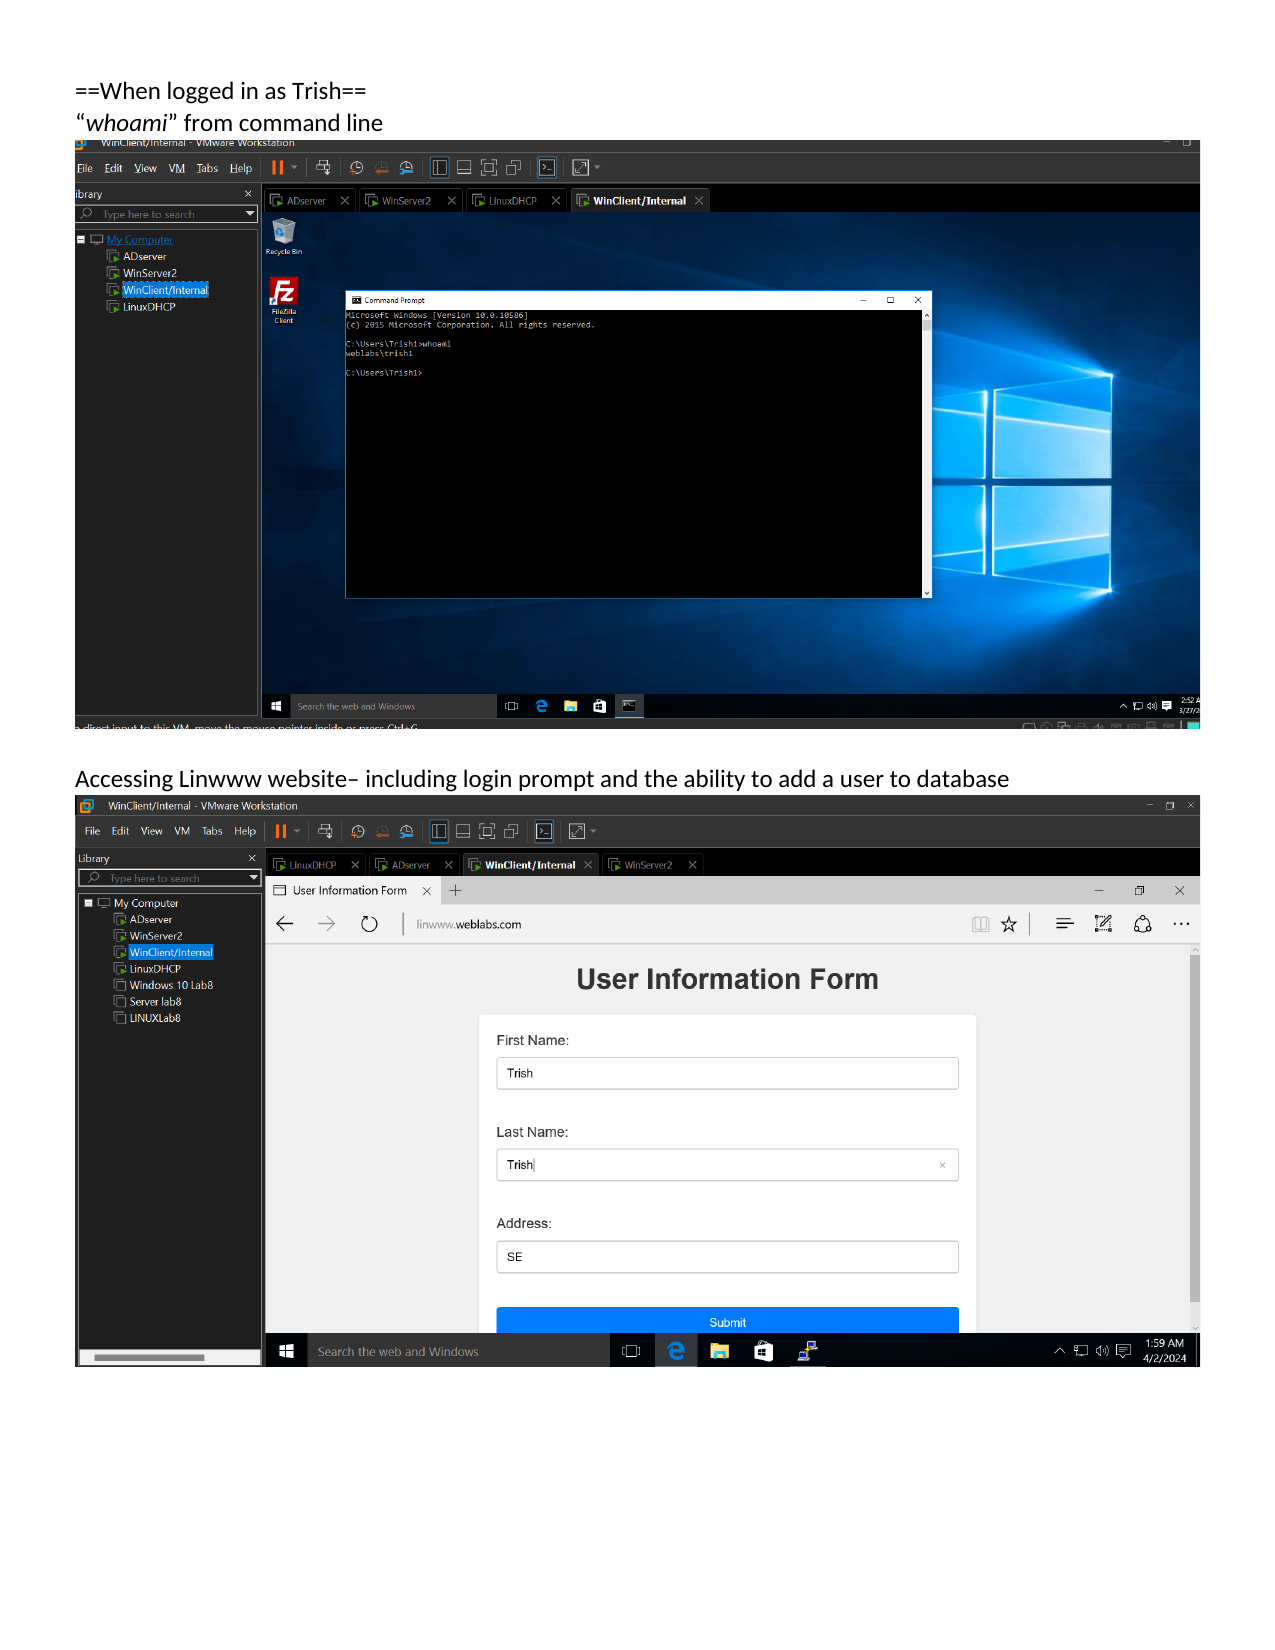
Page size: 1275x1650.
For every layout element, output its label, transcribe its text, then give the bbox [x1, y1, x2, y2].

picture [75, 795, 1200, 1367]
picture [75, 140, 1200, 729]
text ==When logged in as Trish== [75, 75, 1200, 106]
text “whoami” from command line [75, 108, 1200, 138]
text Accessing Linwww website– including login prompt and the ability to add a user to database [75, 763, 1200, 794]
